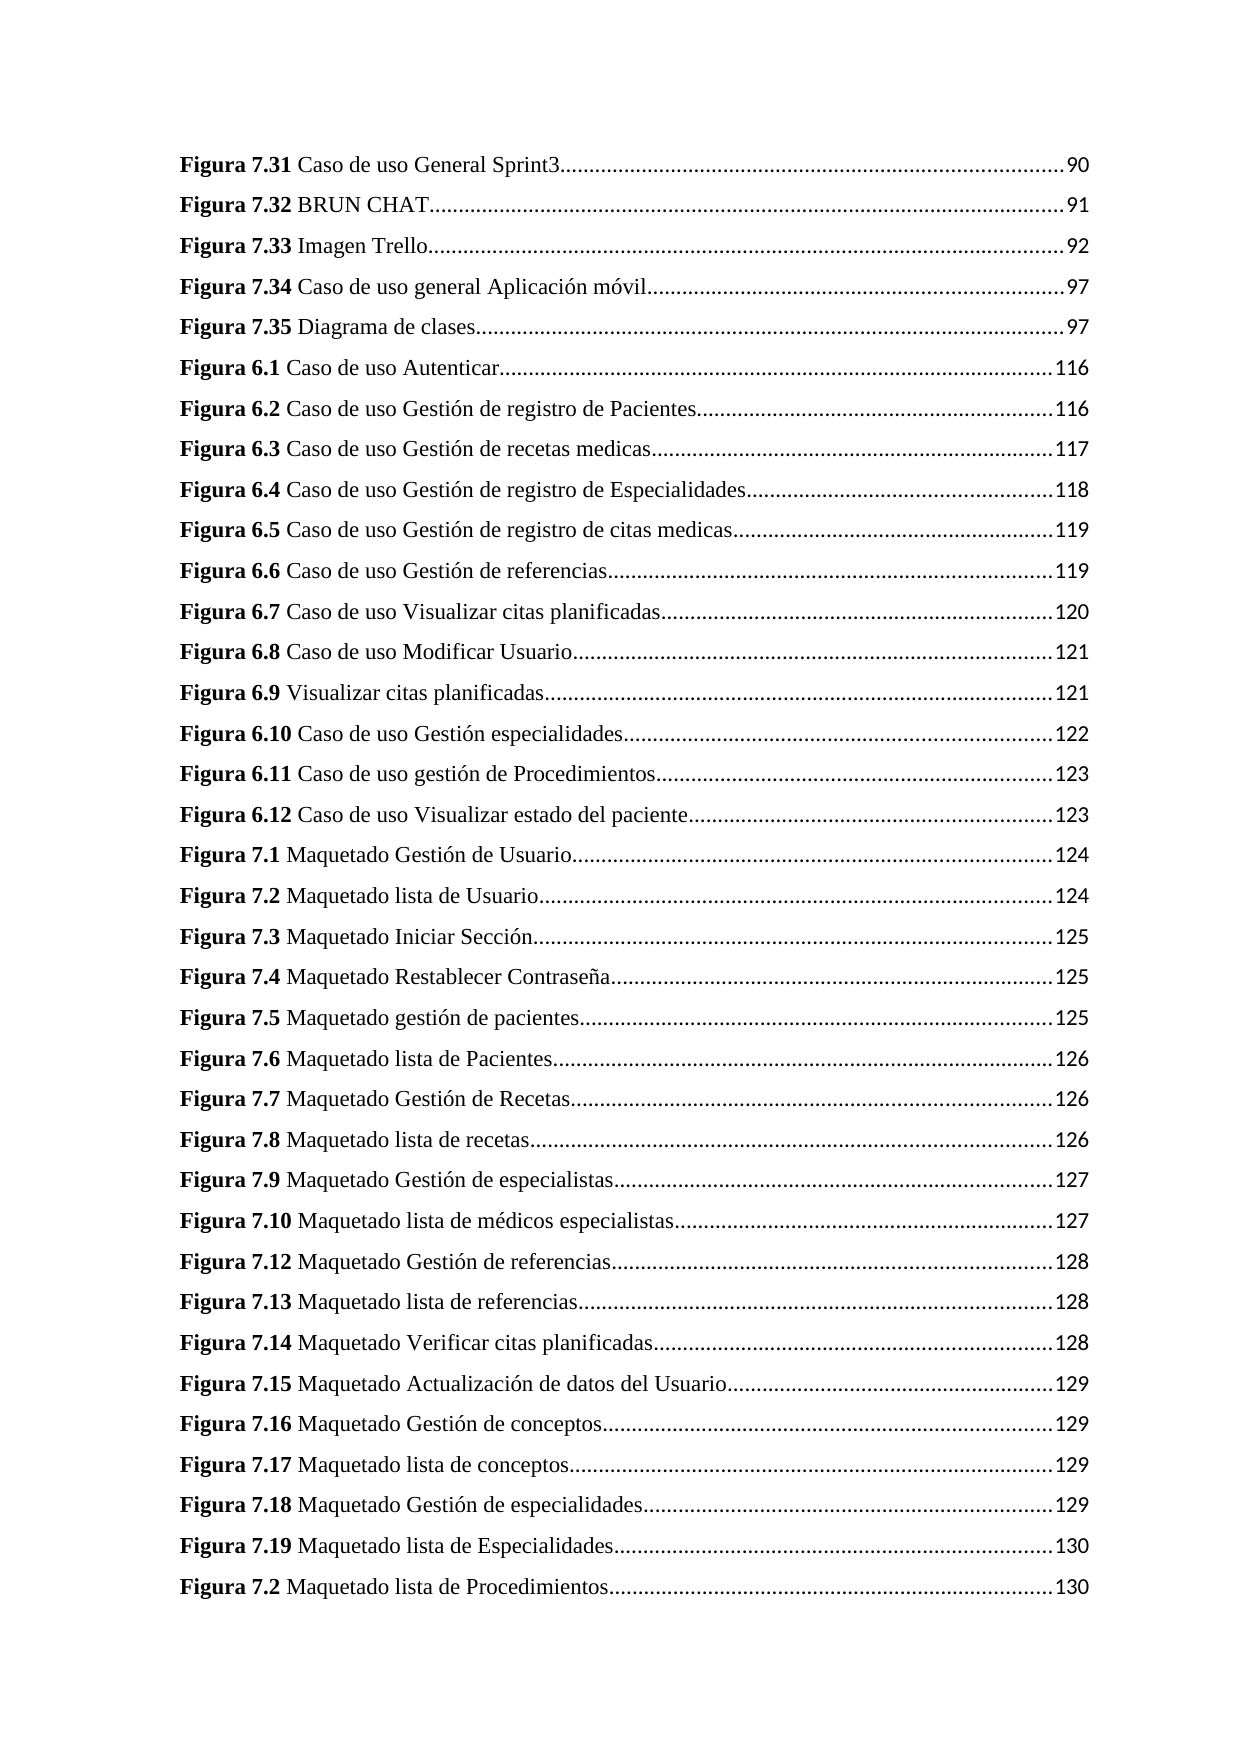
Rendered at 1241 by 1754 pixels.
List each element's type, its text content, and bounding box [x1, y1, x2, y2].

text Figura 6.6 Caso de uso Gestión de referencias 119 [179, 556, 1090, 584]
text Figura 7.1 Maquetado Gestión de Usuario 124 [179, 841, 1090, 869]
text Figura 7.13 Maquetado lista de referencias 128 [179, 1287, 1090, 1316]
text Figura 7.4 Maquetado Restablecer Contraseña 125 [179, 962, 1090, 991]
text Figura 6.2 Caso de uso Gestión de registro de Pacientes 116 [179, 394, 1090, 422]
text Figura 7.2 Maquetado lista de Procedimientos 130 [179, 1572, 1090, 1600]
text Figura 6.11 Caso de uso gestión de Procedimientos 123 [179, 759, 1090, 787]
text Figura 7.7 Maquetado Gestión de Recetas 126 [179, 1084, 1090, 1112]
text Figura 7.5 Maquetado gestión de pacientes 125 [179, 1003, 1090, 1031]
text Figura 7.31 Caso de uso General Sprint3 90 [179, 150, 1090, 178]
text Figura 7.35 Diagrama de clases 97 [179, 312, 1090, 341]
text Figura 6.12 Caso de uso Visualizar estado del paciente 123 [179, 800, 1090, 828]
text Figura 7.33 Imagen Trello 92 [179, 231, 1090, 259]
text Figura 7.9 Maquetado Gestión de especialistas 127 [179, 1166, 1090, 1194]
text Figura 7.15 Maquetado Actualización de datos del Usuario 129 [179, 1369, 1090, 1397]
text Figura 7.2 Maquetado lista de Usuario 124 [179, 881, 1090, 909]
text Figura 6.10 Caso de uso Gestión especialidades 122 [179, 719, 1090, 747]
text Figura 7.32 BRUN CHAT 91 [179, 191, 1090, 219]
text Figura 6.8 Caso de uso Modificar Usuario 121 [179, 637, 1090, 666]
text Figura 7.10 Maquetado lista de médicos especialistas 127 [179, 1206, 1090, 1234]
text Figura 6.5 Caso de uso Gestión de registro de citas medicas 119 [179, 516, 1090, 544]
text Figura 7.8 Maquetado lista de recetas 126 [179, 1125, 1090, 1153]
text Figura 7.3 Maquetado Iniciar Sección 125 [179, 922, 1090, 950]
text Figura 7.14 Maquetado Verificar citas planificadas 128 [179, 1328, 1090, 1356]
text Figura 7.6 Maquetado lista de Pacientes 126 [179, 1044, 1090, 1072]
text Figura 6.4 Caso de uso Gestión de registro de Especialidades 118 [179, 475, 1090, 503]
text Figura 7.19 Maquetado lista de Especialidades 130 [179, 1531, 1090, 1559]
text Figura 6.1 Caso de uso Autenticar 116 [179, 353, 1090, 381]
text Figura 7.12 Maquetado Gestión de referencias 128 [179, 1247, 1090, 1275]
text Figura 6.3 Caso de uso Gestión de recetas medicas 117 [179, 434, 1090, 462]
text Figura 7.18 Maquetado Gestión de especialidades 129 [179, 1491, 1090, 1519]
text Figura 7.17 Maquetado lista de conceptos 129 [179, 1450, 1090, 1478]
text Figura 7.34 Caso de uso general Aplicación móvil 97 [179, 272, 1090, 300]
text Figura 6.7 Caso de uso Visualizar citas planificadas 120 [179, 597, 1090, 625]
text Figura 7.16 Maquetado Gestión de conceptos 129 [179, 1409, 1090, 1437]
text Figura 6.9 Visualizar citas planificadas 121 [179, 678, 1090, 706]
